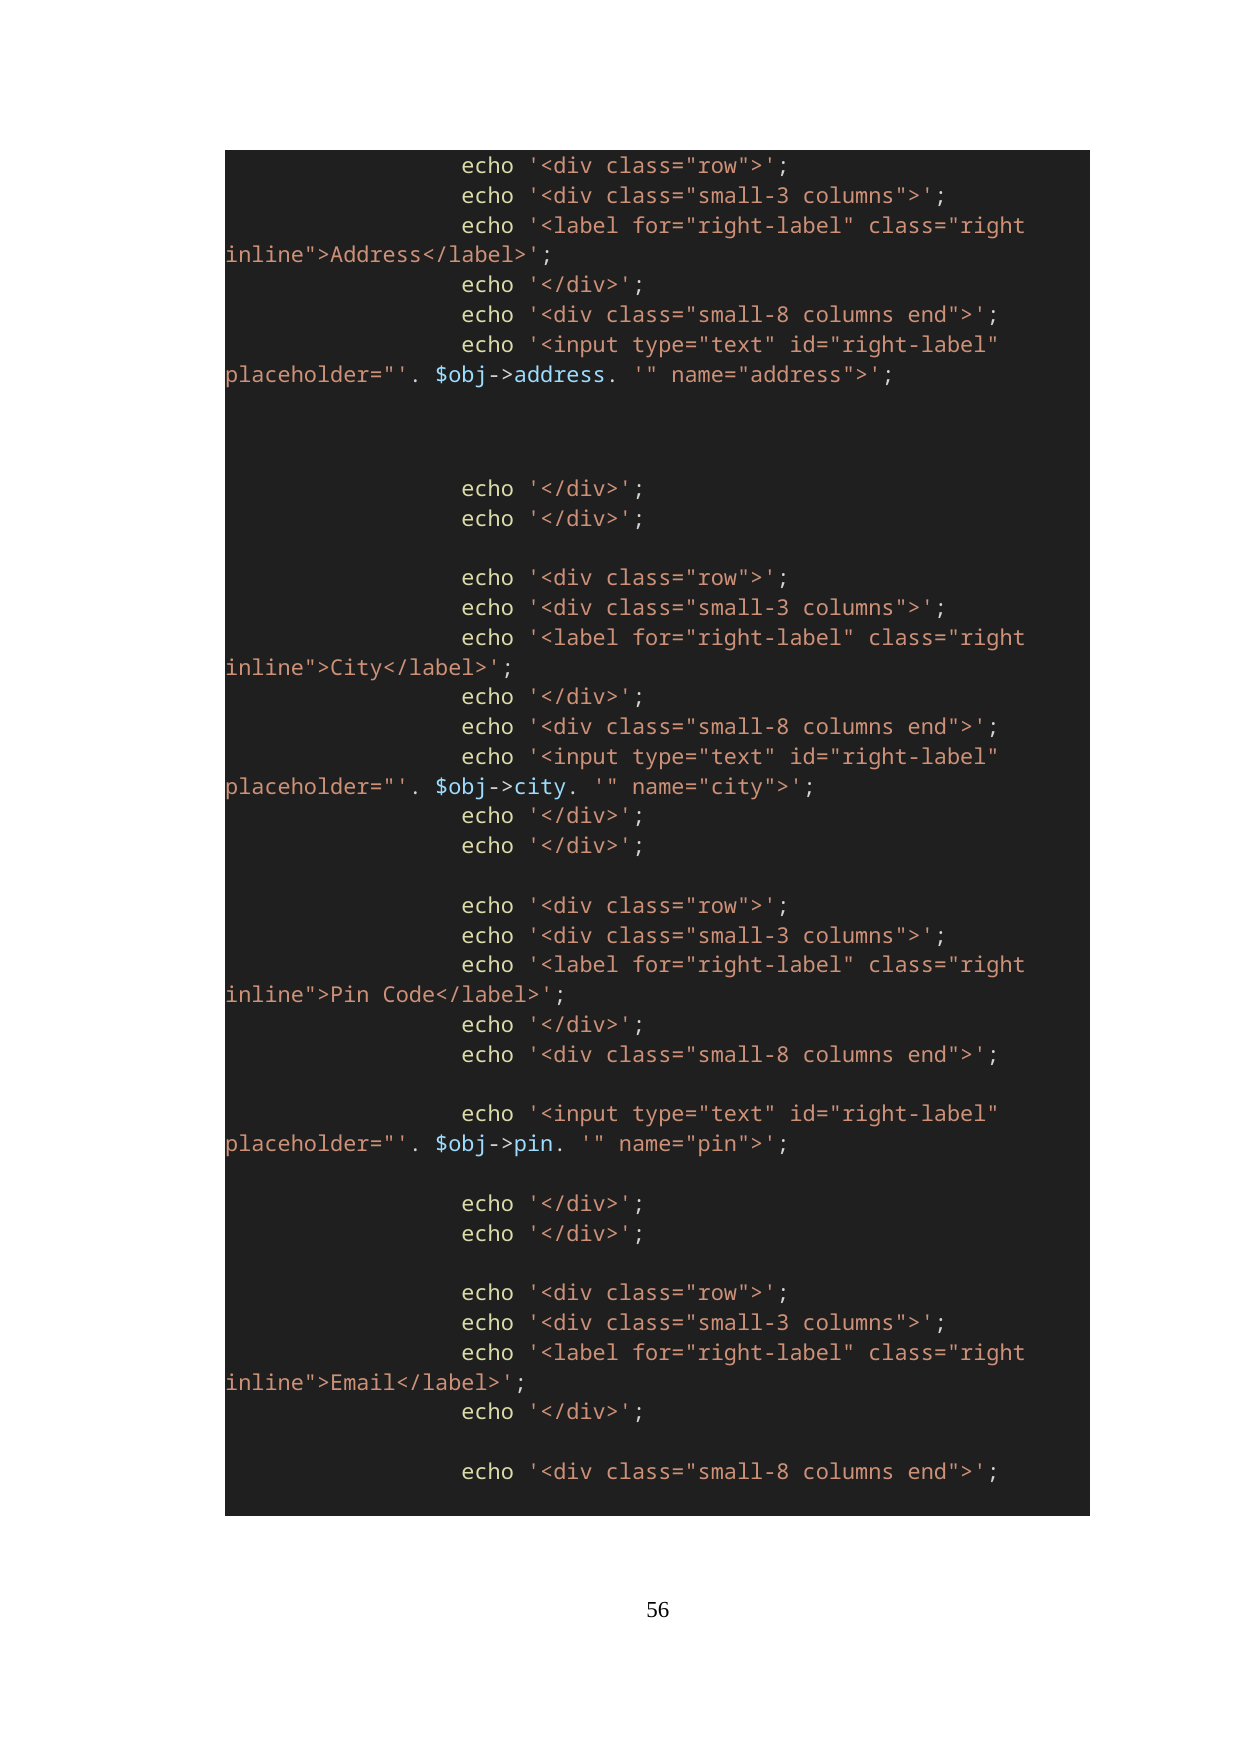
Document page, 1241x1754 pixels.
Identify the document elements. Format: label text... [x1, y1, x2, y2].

text echo '</div>'; [225, 473, 1090, 503]
text echo '<label for="right-label" class="right inline">Email</label>'; [225, 1337, 1090, 1396]
text echo '<div class="small-8 columns end">'; [225, 1456, 1090, 1486]
text echo '</div>'; [225, 1188, 1090, 1218]
text echo '<div class="row">'; [225, 890, 1090, 920]
text echo '<input type="text" id="right-label" placeholder="'. $obj->pin. '" name="pin">'; [225, 1098, 1090, 1158]
text echo '<div class="row">'; [225, 1277, 1090, 1307]
text echo '<label for="right-label" class="right inline">Address</label>'; [225, 209, 1090, 269]
text echo '</div>'; [225, 1009, 1090, 1039]
text echo '<div class="small-3 columns">'; [225, 1307, 1090, 1337]
text echo '</div>'; [225, 503, 1090, 532]
text echo '</div>'; [225, 1218, 1090, 1247]
text echo '<div class="small-3 columns">'; [225, 920, 1090, 949]
text echo '</div>'; [225, 830, 1090, 860]
text echo '<div class="small-8 columns end">'; [225, 1039, 1090, 1069]
text echo '</div>'; [225, 1396, 1090, 1426]
text echo '<label for="right-label" class="right inline">Pin Code</label>'; [225, 949, 1090, 1009]
text echo '</div>'; [225, 681, 1090, 711]
text echo '<input type="text" id="right-label" placeholder="'. $obj->city. '" name="city">'; [225, 741, 1090, 801]
text echo '<div class="small-3 columns">'; [225, 592, 1090, 622]
text echo '<label for="right-label" class="right inline">City</label>'; [225, 622, 1090, 681]
text echo '<div class="row">'; [225, 562, 1090, 592]
text echo '<input type="text" id="right-label" placeholder="'. $obj->address. '" name="address">'; [225, 329, 1090, 388]
text echo '</div>'; [225, 801, 1090, 830]
text echo '<div class="small-3 columns">'; [225, 180, 1090, 209]
text echo '</div>'; [225, 269, 1090, 299]
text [225, 299, 1090, 329]
text echo '<div class="small-8 columns end">'; [225, 711, 1090, 741]
text echo '<div class="row">'; [225, 150, 1090, 180]
